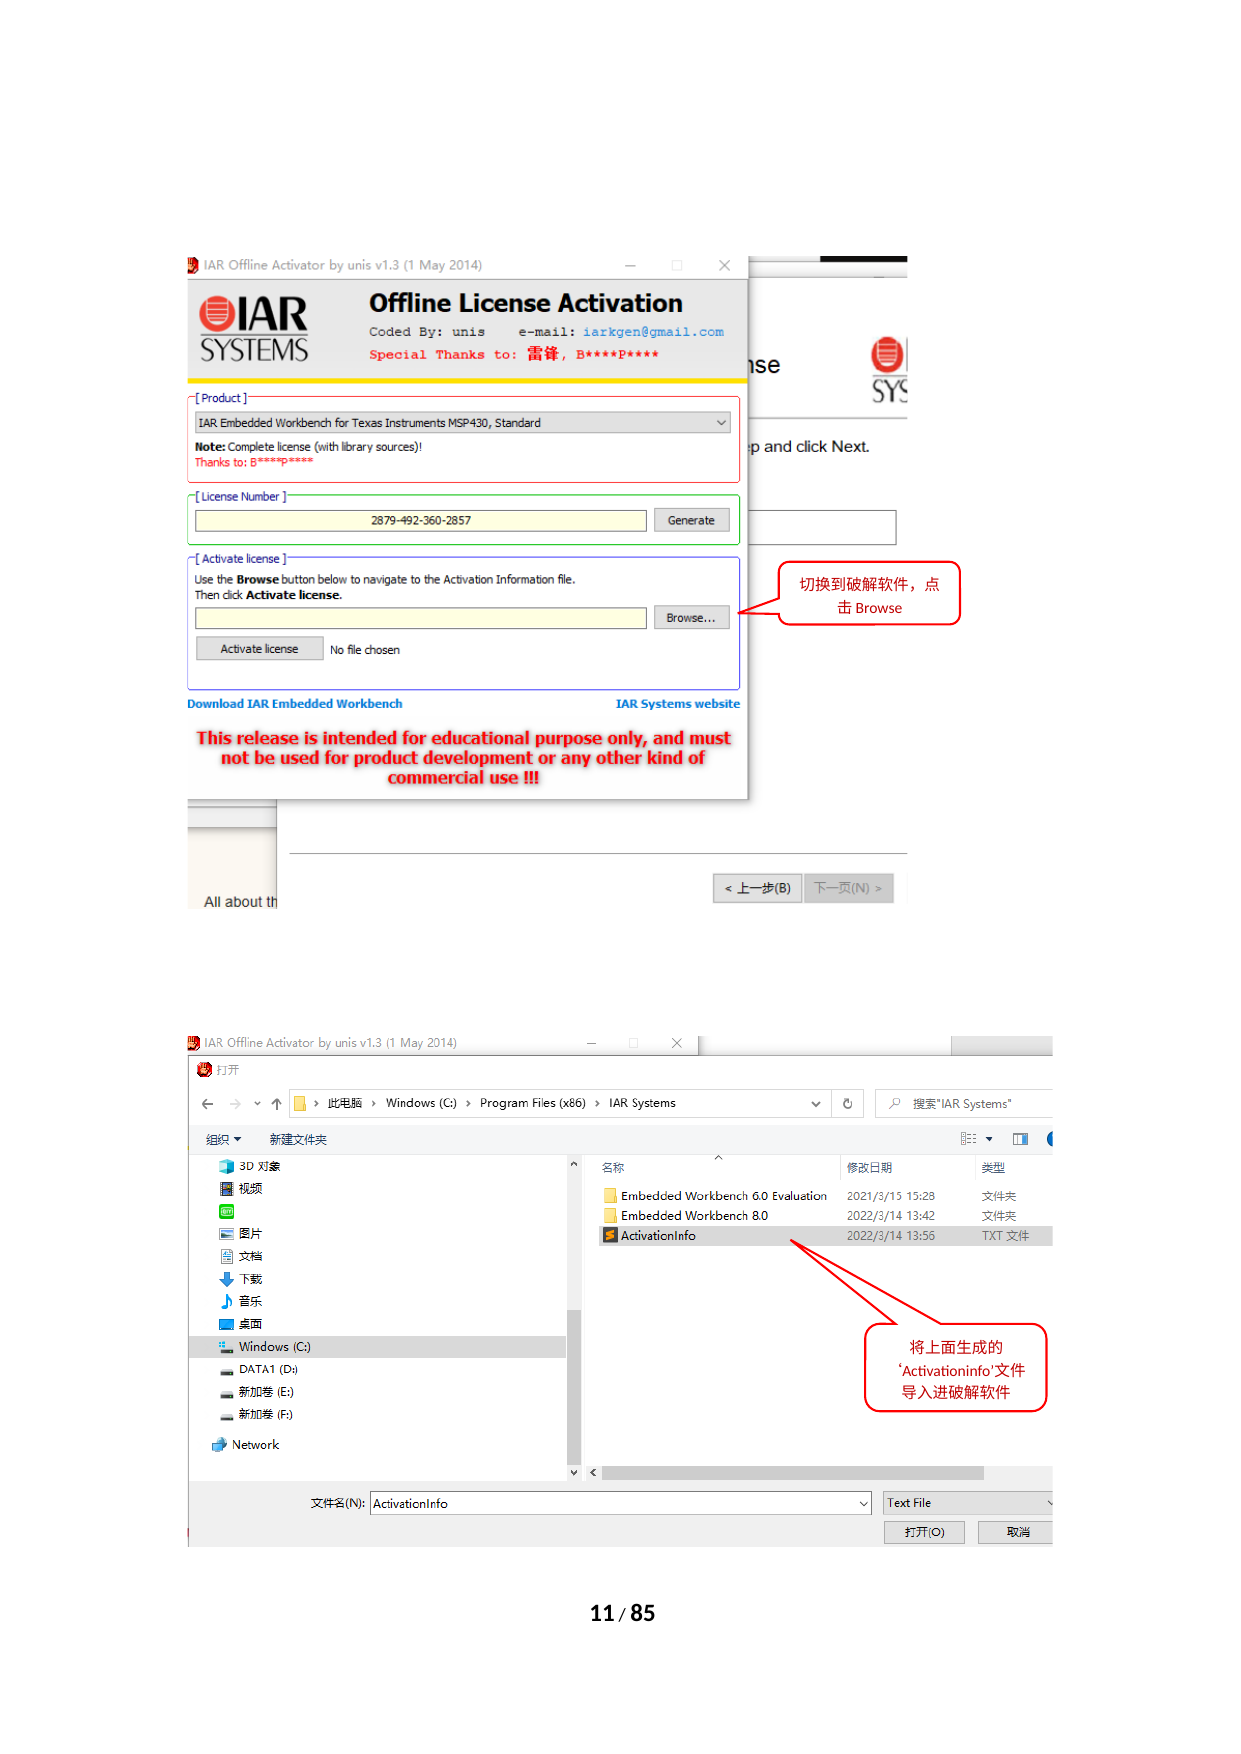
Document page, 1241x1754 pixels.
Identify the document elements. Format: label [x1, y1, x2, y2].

picture [187, 256, 908, 909]
picture [747, 563, 908, 623]
picture [187, 1036, 1053, 1547]
